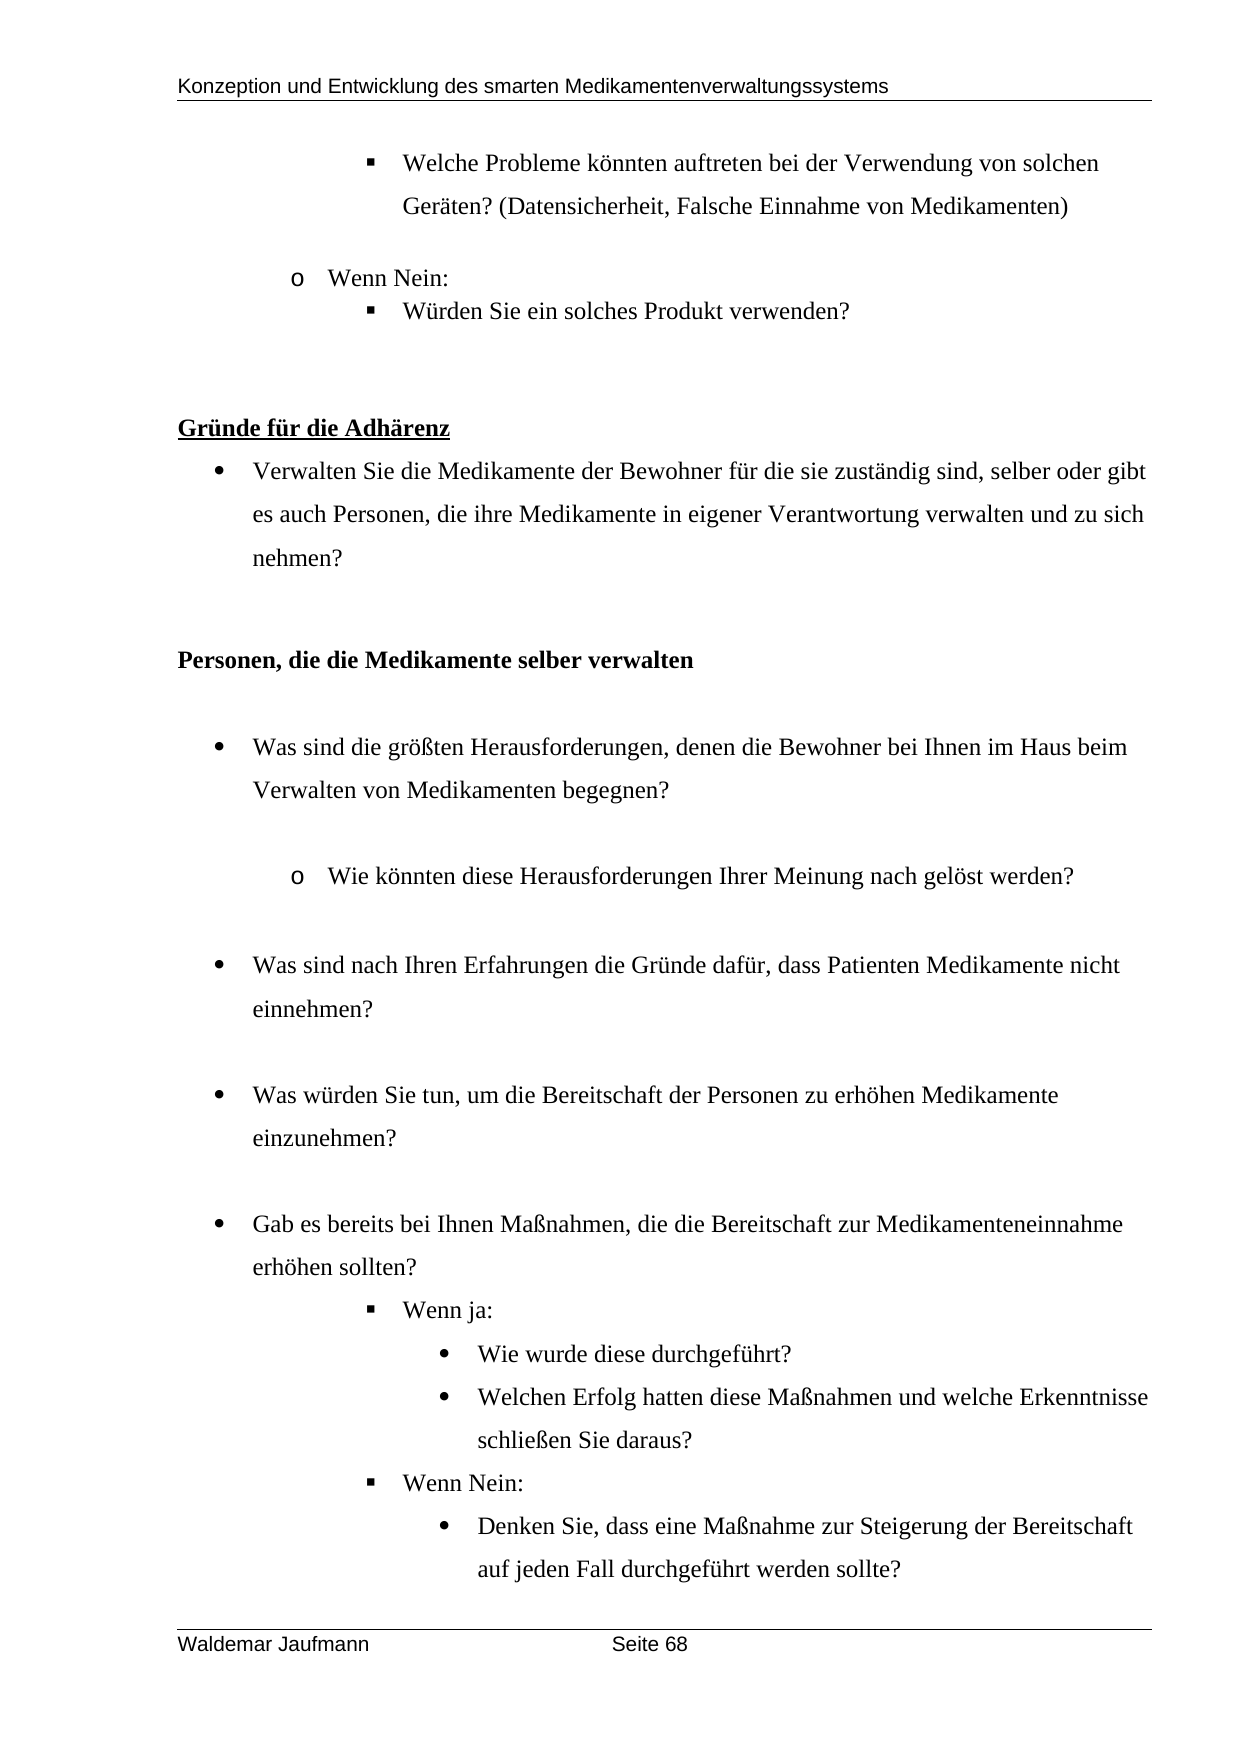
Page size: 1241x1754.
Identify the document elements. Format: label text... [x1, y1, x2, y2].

list Was würden Sie tun, um die Bereitschaft der Personen zu erhöhen Medikamente einzunehmen? [215, 1080, 1152, 1152]
list Welche Probleme könnten auftreten bei der Verwendung von solchen Geräten? (Datensicherheit, Falsche Einnahme von Medikamenten) [365, 148, 1152, 219]
list Welchen Erfolg hatten diese Maßnahmen und welche Erkenntnisse schließen Sie daraus? [440, 1382, 1152, 1454]
list Gab es bereits bei Ihnen Maßnahmen, die die Bereitschaft zur Medikamenteneinnahme erhöhen sollten? [215, 1209, 1152, 1281]
list Was sind nach Ihren Erfahrungen die Gründe dafür, dass Patienten Medikamente nicht einnehmen? [215, 951, 1152, 1022]
list Wenn Nein: [365, 1468, 1152, 1497]
list Wenn ja: [365, 1296, 1152, 1324]
list Denken Sie, dass eine Maßnahme zur Steigerung der Bereitschaft auf jeden Fall durchgeführt werden sollte? [440, 1511, 1152, 1583]
list Würden Sie ein solches Produkt verwenden? [365, 296, 1152, 325]
text Gründe für die Adhärenz [177, 413, 1152, 442]
list Wie könnten diese Herausforderungen Ihrer Meinung nach gelöst werden? [290, 861, 1152, 892]
list Wie wurde diese durchgeführt? [440, 1339, 1152, 1367]
list Was sind die größten Herausforderungen, denen die Bewohner bei Ihnen im Haus beim Verwalten von Medikamenten begegnen? [215, 732, 1152, 804]
list Wenn Nein: [290, 263, 1152, 293]
text Personen, die die Medikamente selber verwalten [177, 646, 1152, 674]
list Verwalten Sie die Medikamente der Bewohner für die sie zuständig sind, selber oder gibt es auch Personen, die ihre Medikamente in eigener Verantwortung verwalten und zu sich nehmen? [215, 456, 1152, 571]
